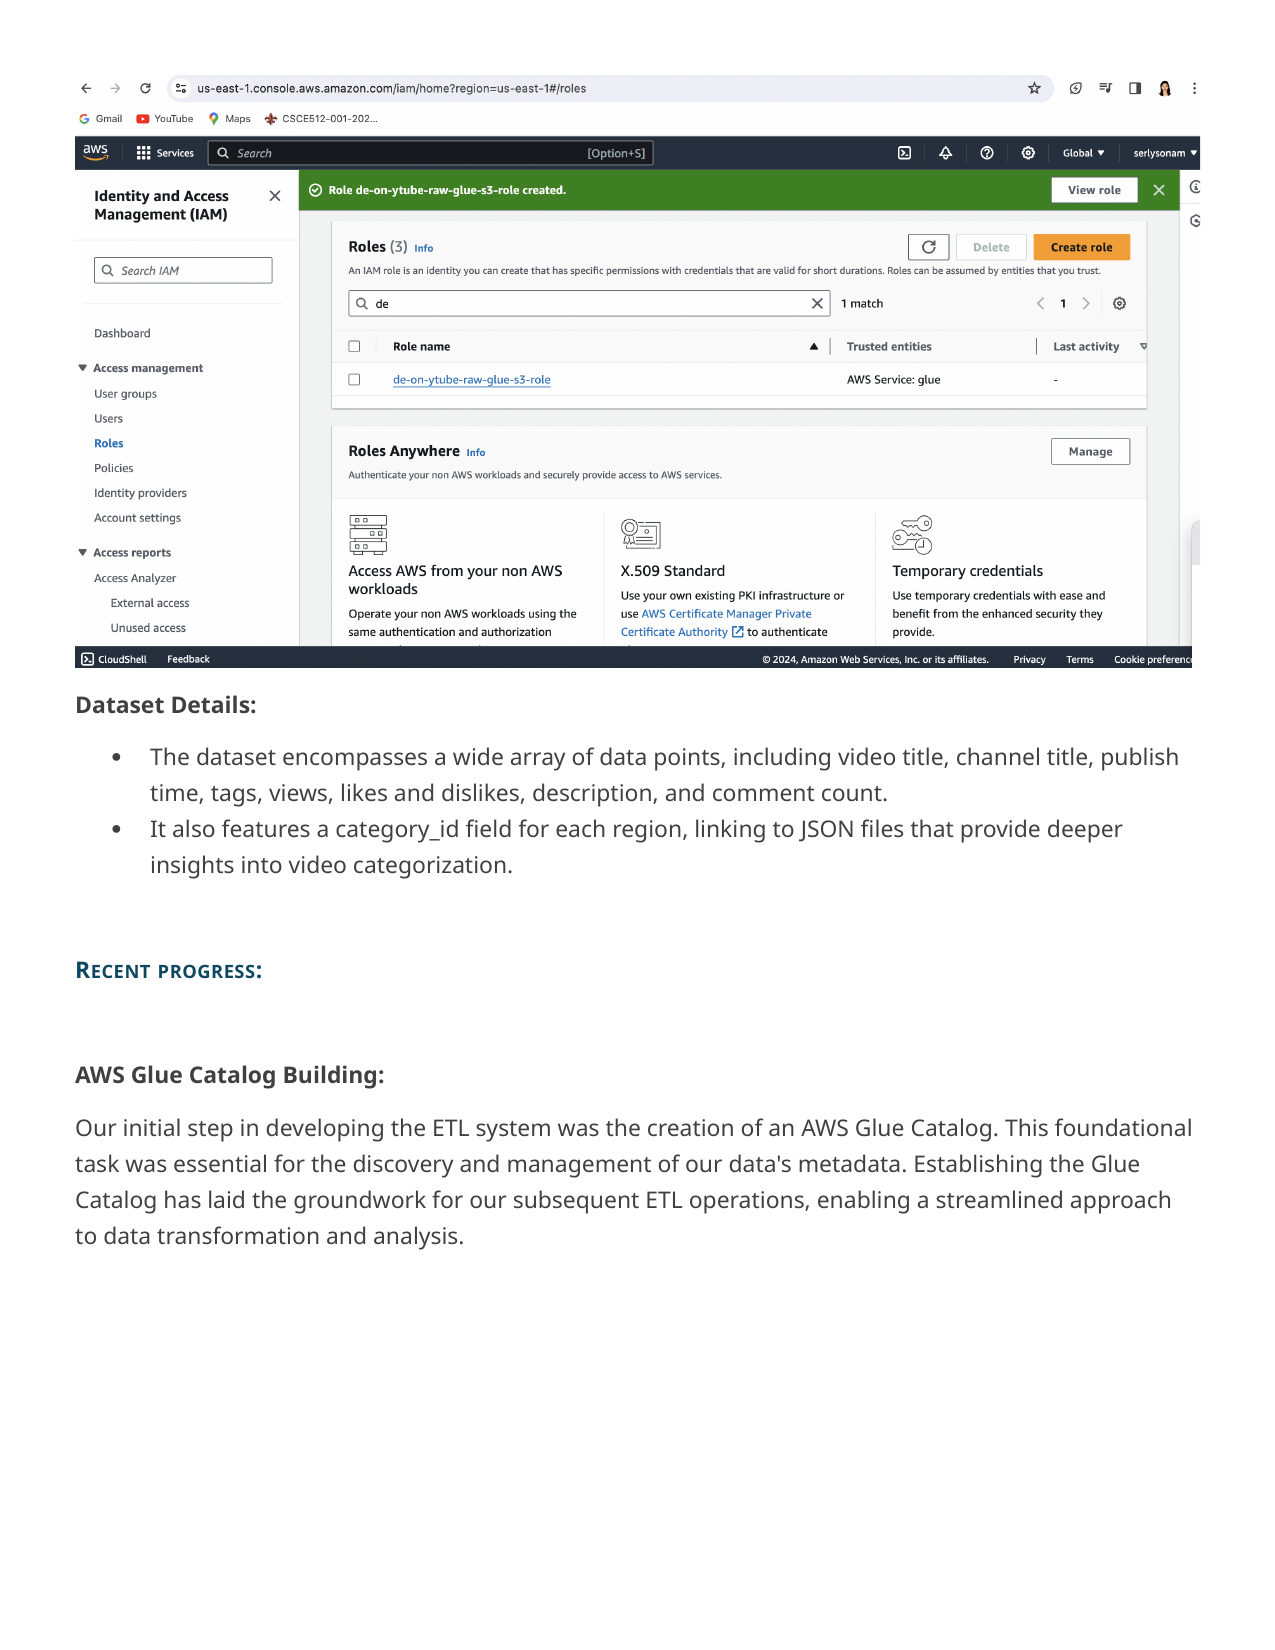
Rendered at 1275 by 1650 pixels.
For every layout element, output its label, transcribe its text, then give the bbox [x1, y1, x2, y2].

text AWS Glue Catalog Building: [75, 1059, 1200, 1091]
picture [75, 75, 1200, 668]
list The dataset encompasses a wide array of data points, including video title, channel title, publish time, tags, views, likes and dislikes, description, and comment count. [112, 741, 1200, 808]
text Dataset Details: [75, 688, 1200, 720]
text Recent progress: [75, 954, 1200, 985]
text Our initial step in developing the ETL system was the creation of an AWS Glue Catalog. This foundational task was essential for the discovery and management of our data's metadata. Establishing the Glue Catalog has laid the groundwork for our subsequent ETL operations, enabling a streamlined approach to data transformation and analysis. [75, 1112, 1200, 1251]
list It also features a category_id field for each region, linking to JSON files that provide deeper insights into video categorization. [112, 813, 1200, 880]
